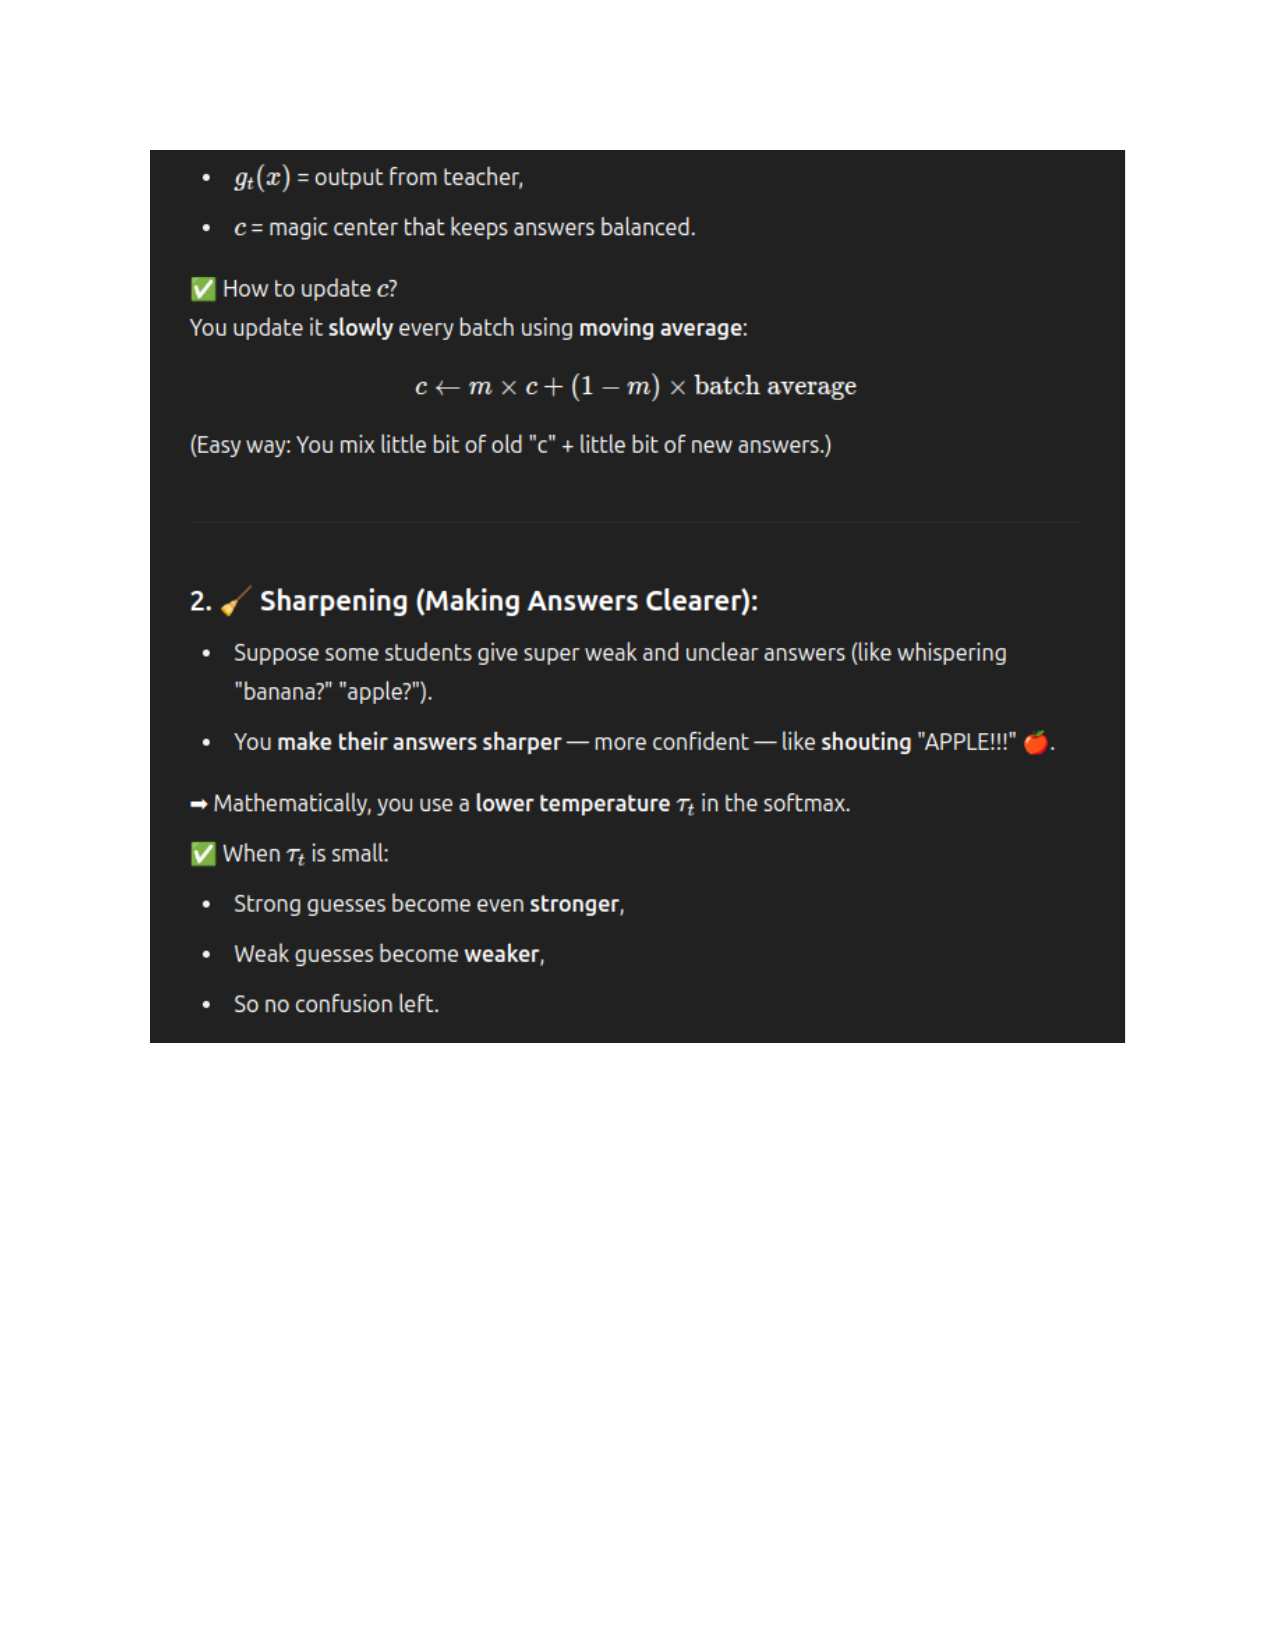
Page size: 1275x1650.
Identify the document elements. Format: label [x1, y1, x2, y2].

picture [150, 150, 1125, 1043]
